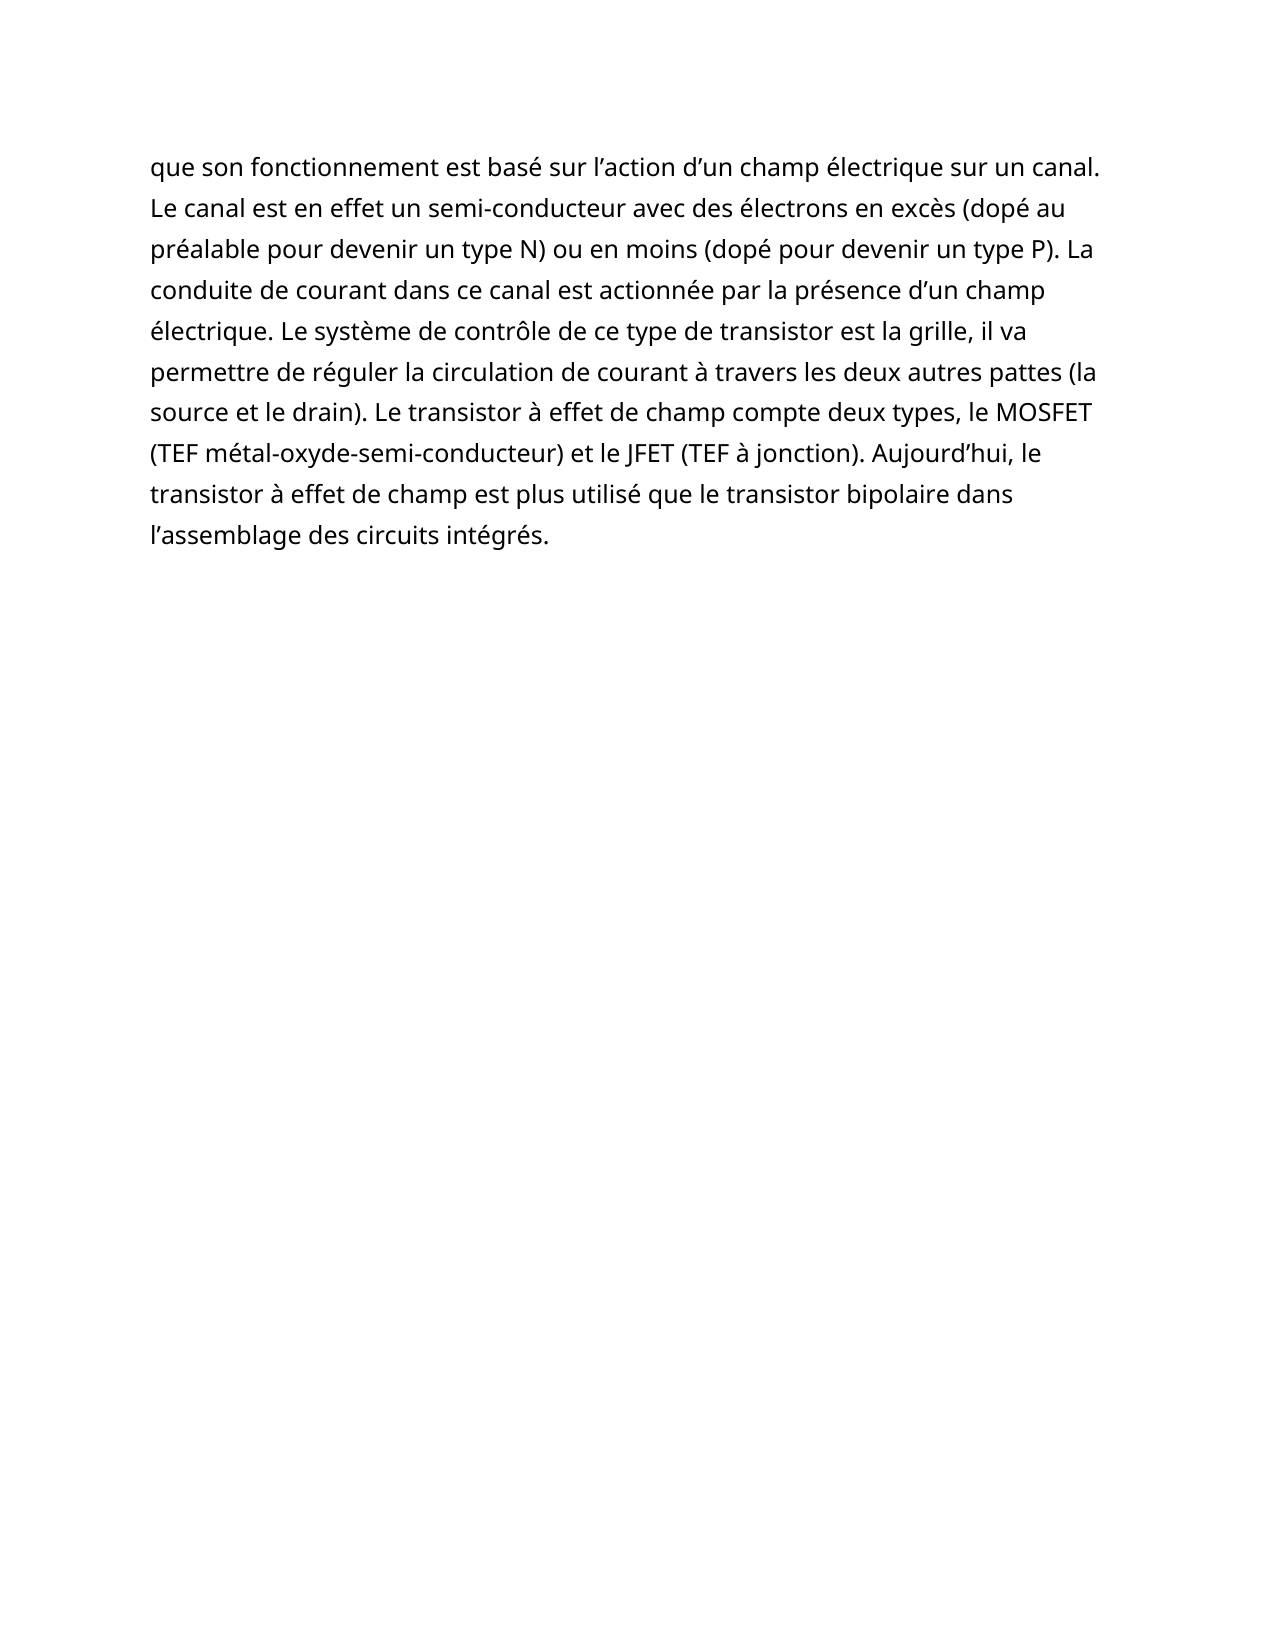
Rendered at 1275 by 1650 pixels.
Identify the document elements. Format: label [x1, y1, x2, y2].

text [150, 150, 1125, 552]
